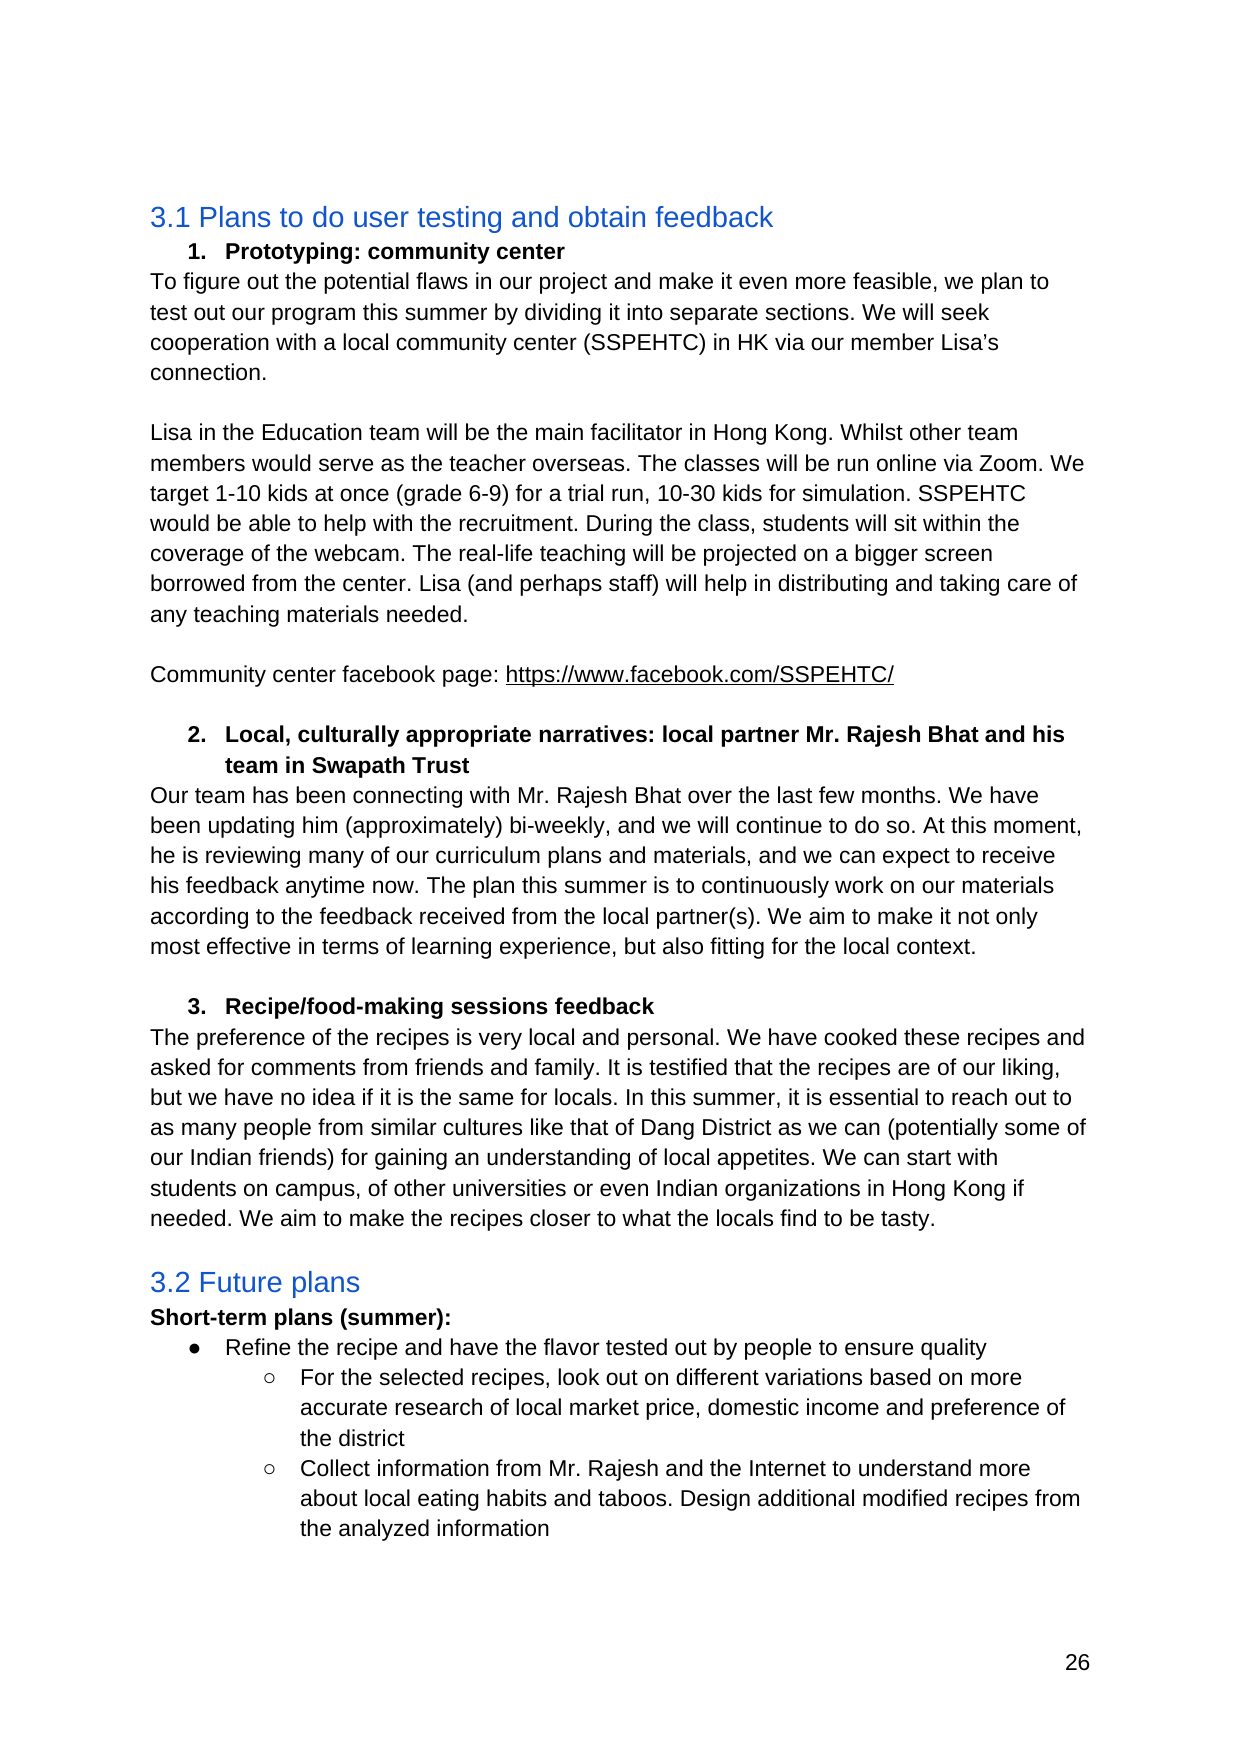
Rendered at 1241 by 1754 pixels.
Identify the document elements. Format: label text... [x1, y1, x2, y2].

list Prototyping: community center [187, 238, 1090, 264]
list Collect information from Mr. Rajesh and the Internet to understand more about local eating habits and taboos. Design additional modified recipes from the analyzed information [262, 1455, 1090, 1542]
list Local, culturally appropriate narratives: local partner Mr. Rajesh Bhat and his team in Swapath Trust [187, 721, 1090, 778]
text Our team has been connecting with Mr. Rajesh Bhat over the last few months. We have been updating him (approximately) bi-weekly, and we will continue to do so. At this moment, he is reviewing many of our curriculum plans and materials, and we can expect to receive his feedback anytime now. The plan this summer is to continuously work on our materials according to the feedback received from the local partner(s). We aim to make it not only most effective in terms of learning experience, but also fitting for the local context. [150, 782, 1090, 959]
list Refine the recipe and have the flavor tested out by people to ensure quality [187, 1334, 1090, 1360]
text 3.2 Future plans [150, 1265, 1090, 1299]
text Community center facebook page: https://www.facebook.com/SSPEHTC/ [150, 661, 1090, 687]
text The preference of the recipes is very local and personal. We have cooked these recipes and asked for comments from friends and family. It is testified that the recipes are of our liking, but we have no idea if it is the same for locals. In this summer, it is essential to reach out to as many people from similar cultures like that of Dang District as we can (potentially some of our Indian friends) for gaining an understanding of local appetites. We can start with students on campus, of other universities or even Indian organizations in Hong Kong if needed. We aim to make the recipes closer to what the locals find to be tasty. [150, 1023, 1090, 1231]
list For the selected recipes, look out on different variations based on more accurate research of local market price, domestic income and preference of the district [262, 1364, 1090, 1451]
text 3.1 Plans to do user testing and obtain feedback [150, 199, 1090, 233]
list Recipe/food-making sessions feedback [187, 993, 1090, 1020]
text Short-term plans (summer): [150, 1304, 1090, 1330]
text Lisa in the Education team will be the main facilitator in Hong Kong. Whilst other team members would serve as the teacher overseas. The classes will be run online via Zoom. We target 1-10 kids at once (grade 6-9) for a trial run, 10-30 kids for simulation. SSPEHTC would be able to help with the recruitment. During the class, students will sit within the coverage of the webcam. The real-life teaching will be projected on a bigger screen borrowed from the center. Lisa (and perhaps staff) will help in distributing and taking care of any teaching materials needed. [150, 419, 1090, 627]
text To figure out the potential flaws in our project and make it even more feasible, we plan to test out our program this summer by dividing it into separate sections. We will seek cooperation with a local community center (SSPEHTC) in HK via our member Lisa’s connection. [150, 268, 1090, 385]
